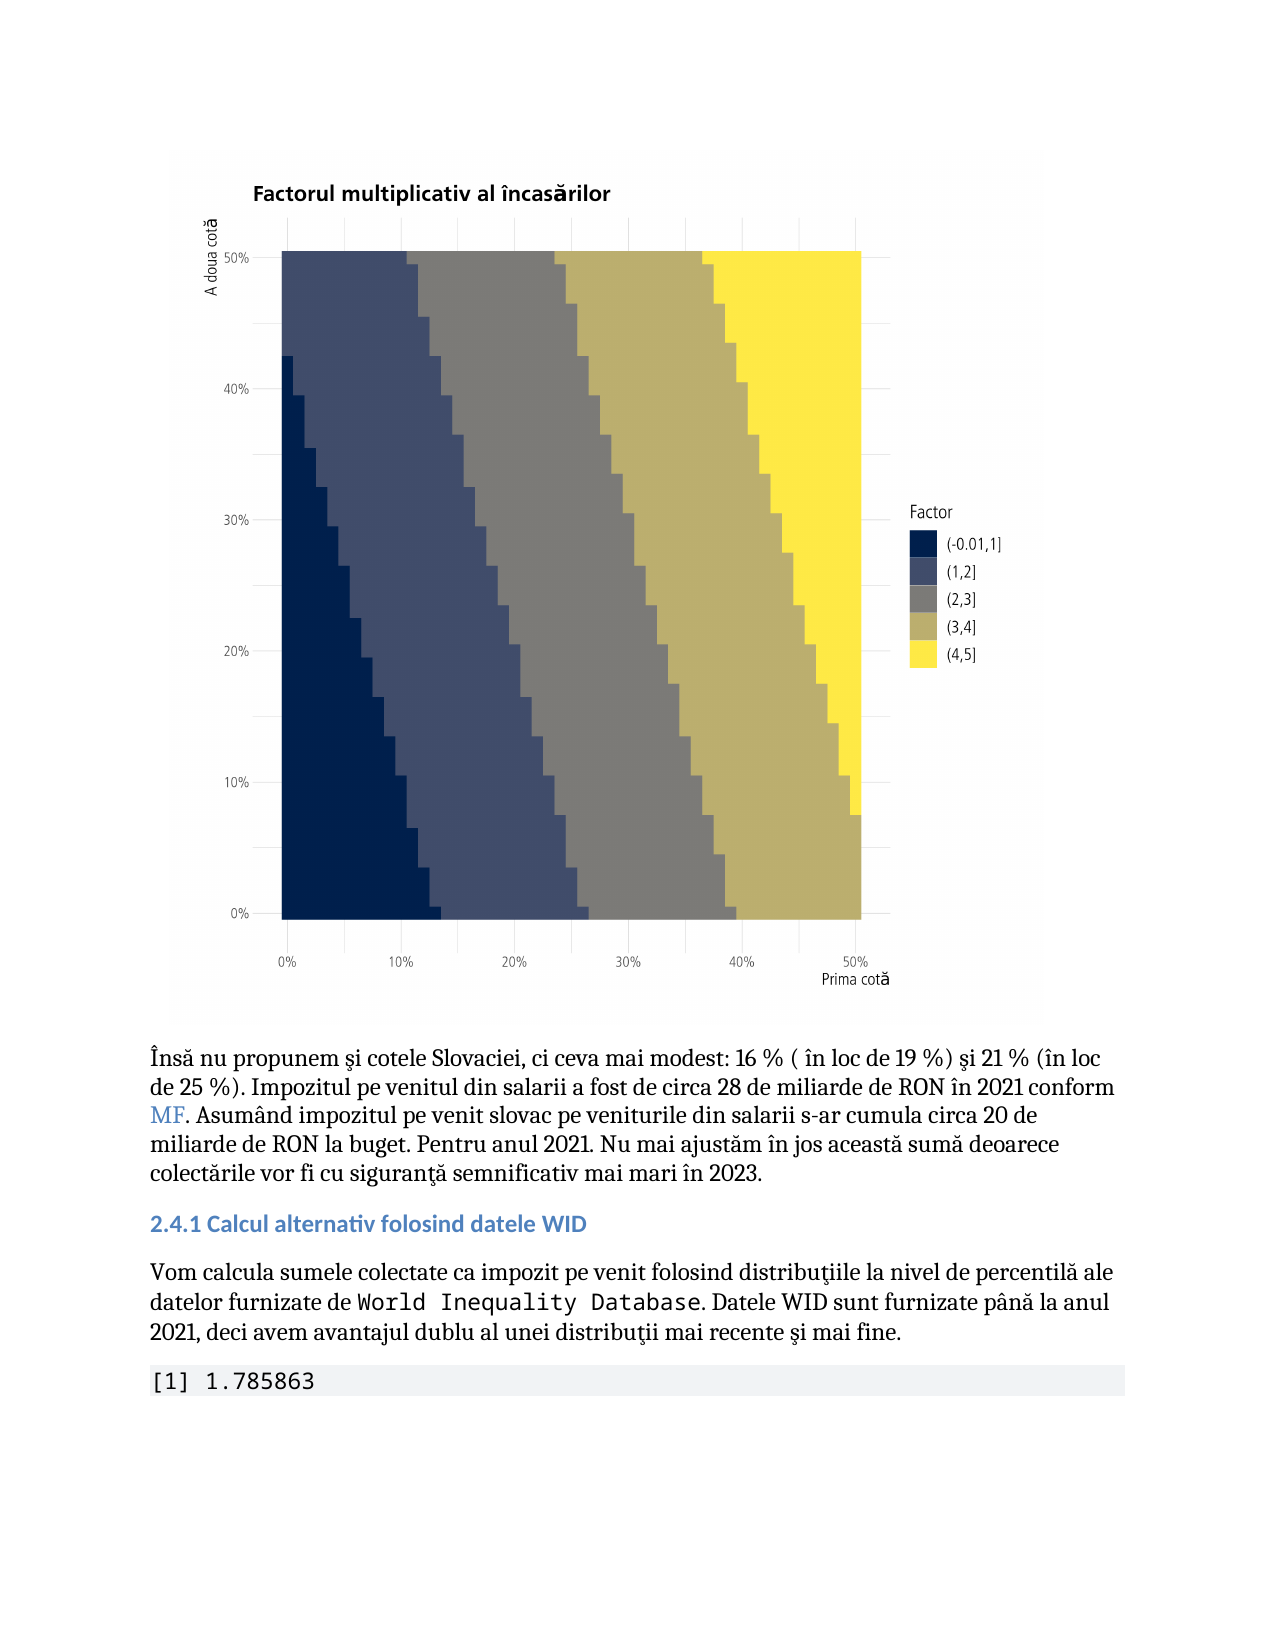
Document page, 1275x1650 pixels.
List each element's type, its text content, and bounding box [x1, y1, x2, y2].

text [1] 1.785863 [150, 1365, 1125, 1396]
picture [168, 150, 1044, 1025]
text Însă nu propunem şi cotele Slovaciei, ci ceva mai modest: 16 % ( în loc de 19 %) şi 21 % (în loc de 25 %). Impozitul pe venitul din salarii a fost de circa 28 de miliarde de RON în 2021 conform MF. Asumând impozitul pe venit slovac pe veniturile din salarii s-ar cumula circa 20 de miliarde de RON la buget. Pentru anul 2021. Nu mai ajustăm în jos această sumă deoarece colectările vor fi cu siguranţă semnificativ mai mari în 2023. [150, 1044, 1125, 1187]
subtitle 2.4.1 Calcul alternativ folosind datele WID [150, 1208, 1125, 1239]
text Vom calcula sumele colectate ca impozit pe venit folosind distribuţiile la nivel de percentilă ale datelor furnizate de World Inequality Database. Datele WID sunt furnizate până la anul 2021, deci avem avantajul dublu al unei distribuţii mai recente şi mai fine. [150, 1258, 1125, 1346]
